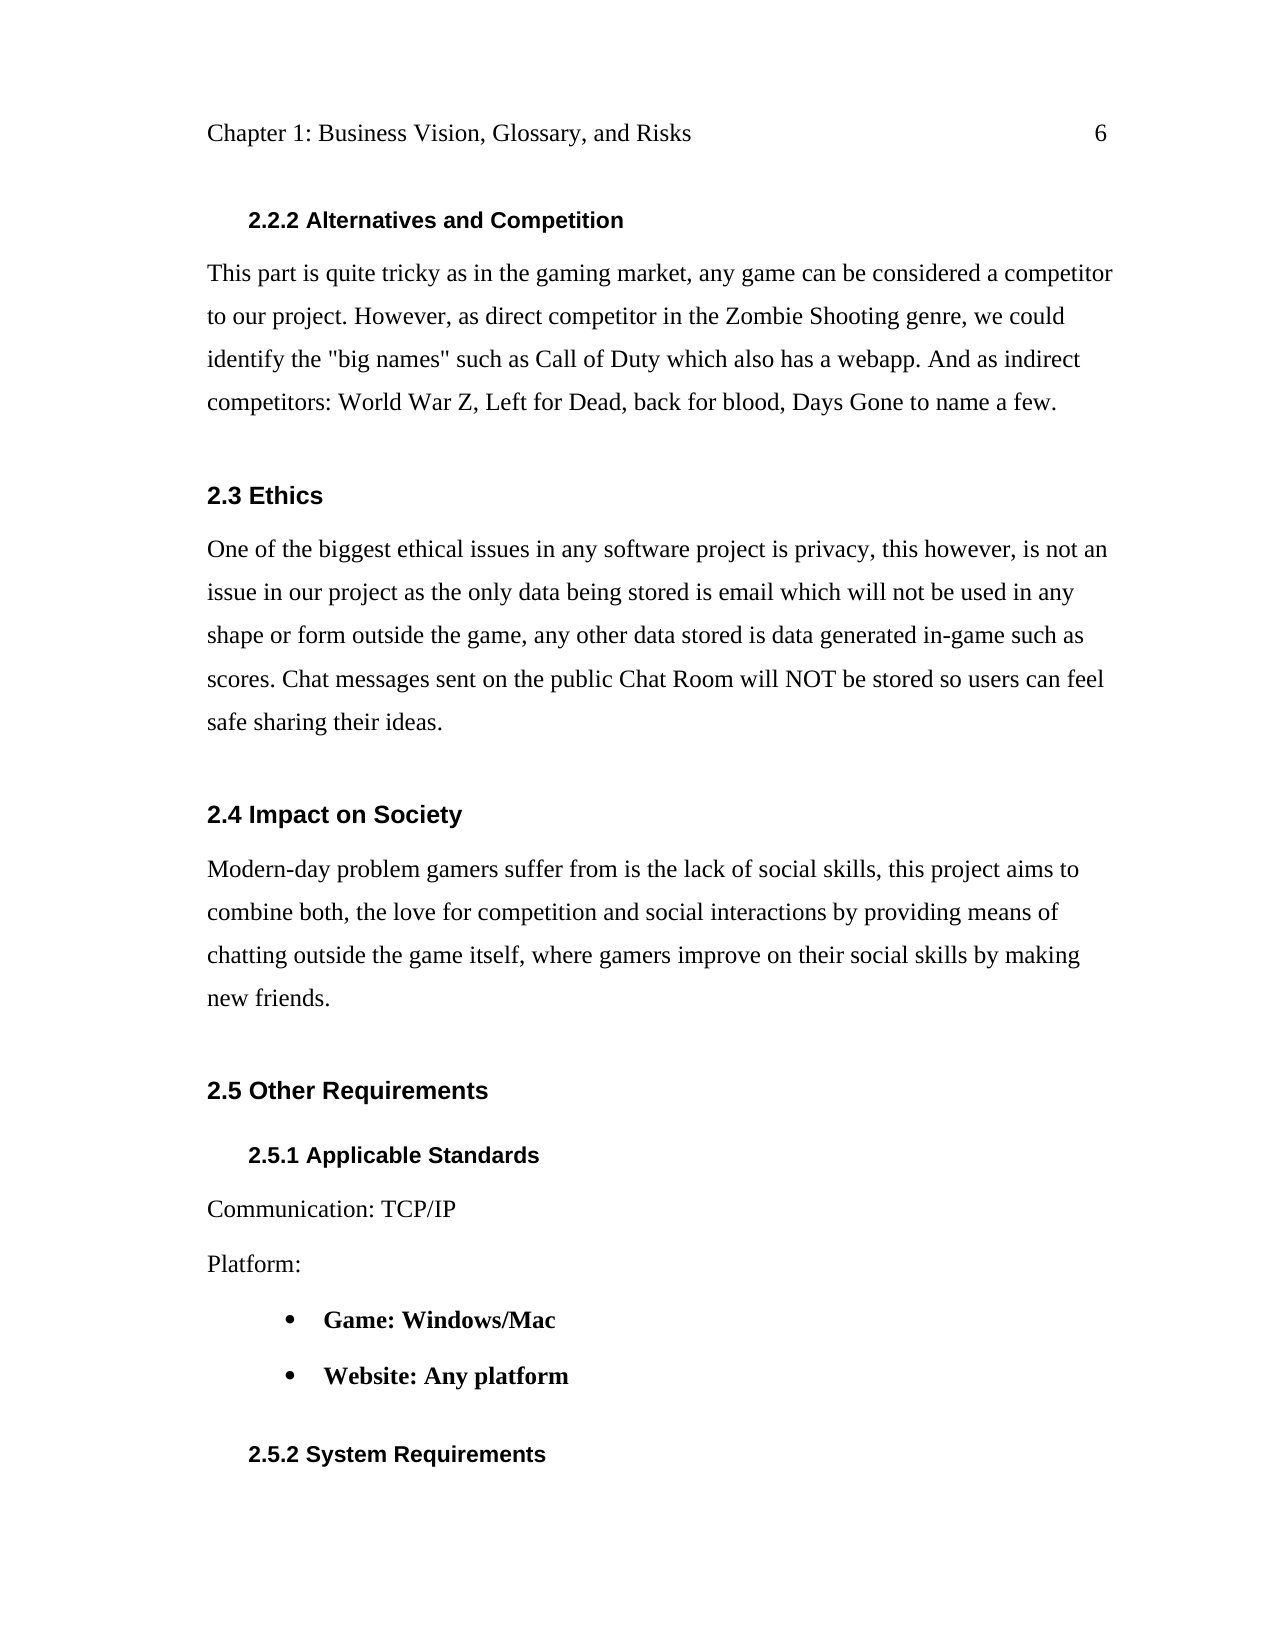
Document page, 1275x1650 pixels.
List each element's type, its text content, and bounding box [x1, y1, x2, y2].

subtitle Impact on Society [207, 800, 1127, 829]
subtitle Alternatives and Competition [248, 207, 1127, 233]
text Platform: [207, 1249, 1127, 1278]
text This part is quite tricky as in the gaming market, any game can be considered a competitor to our project. However, as direct competitor in the Zombie Shooting genre, we could identify the "big names" such as Call of Duty which also has a webapp. And as indirect competitors: World War Z, Left for Dead, back for blood, Days Gone to name a few. [207, 258, 1127, 416]
text Modern-day problem gamers suffer from is the lack of social skills, this project aims to combine both, the love for competition and social interactions by providing means of chatting outside the game itself, where gamers improve on their social skills by making new friends. [207, 854, 1127, 1012]
list Game: Windows/Mac [286, 1305, 1127, 1334]
subtitle Ethics [207, 481, 1127, 509]
text Communication: TCP/IP [207, 1194, 1127, 1223]
subtitle System Requirements [248, 1441, 1127, 1468]
subtitle Applicable Standards [248, 1142, 1127, 1169]
list Website: Any platform [286, 1361, 1127, 1389]
subtitle Other Requirements [207, 1076, 1127, 1105]
text One of the biggest ethical issues in any software project is privacy, this however, is not an issue in our project as the only data being stored is email which will not be used in any shape or form outside the game, any other data stored is data generated in-game such as scores. Chat messages sent on the public Chat Room will NOT be stored so users can feel safe sharing their ideas. [207, 534, 1127, 736]
